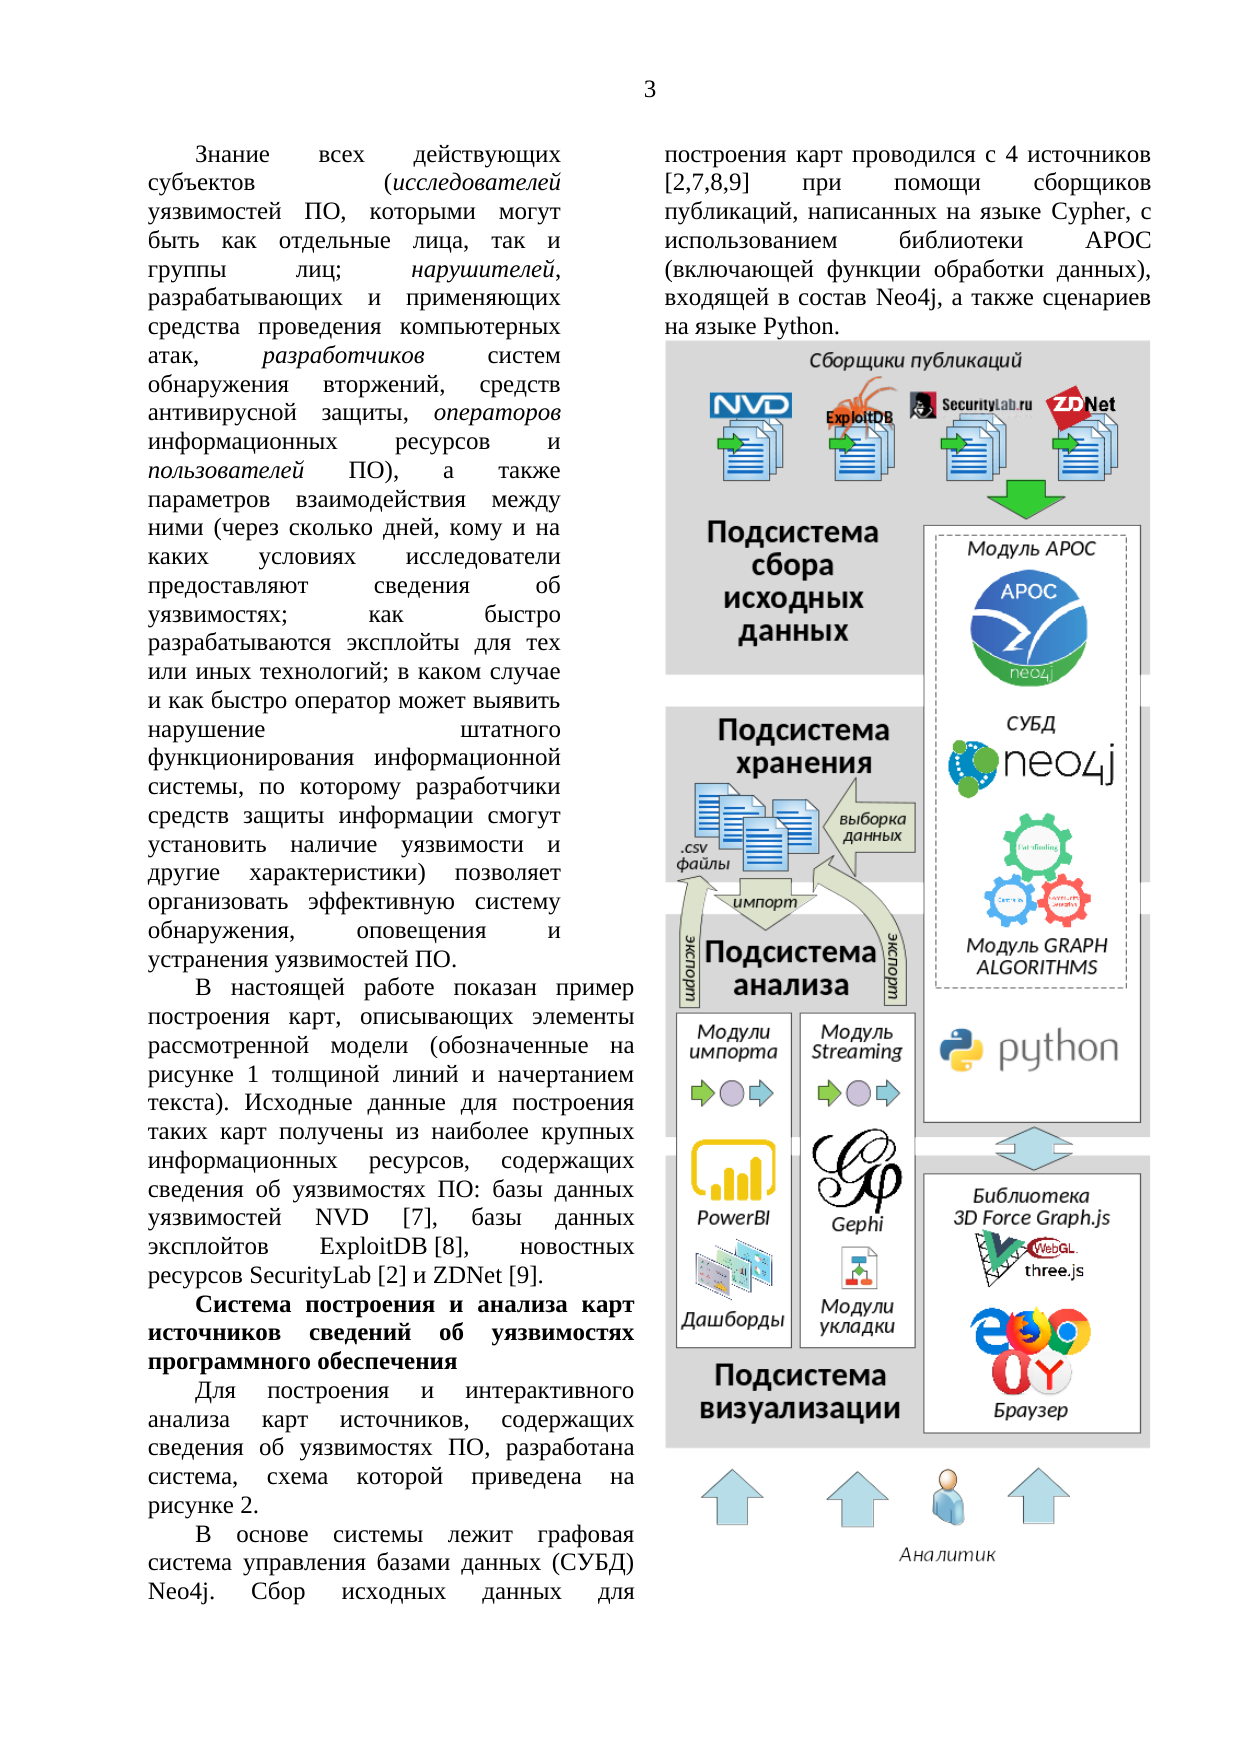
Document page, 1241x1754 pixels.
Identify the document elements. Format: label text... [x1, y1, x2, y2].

text Знание всех действующих субъектов (исследователей уязвимостей ПО, которыми могут быть как отдельные лица, так и группы лиц; нарушителей, разрабатывающих и применяющих средства проведения компьютерных атак, разработчиков систем обнаружения вторжений, средств антивирусной защиты, операторов информационных ресурсов и пользователей ПО), а также параметров взаимодействия между ними (через сколько дней, кому и на каких условиях исследователи предоставляют сведения об уязвимостях; как быстро разрабатываются эксплойты для тех или иных технологий; в каком случае и как быстро оператор может выявить нарушение штатного функционирования информационной системы, по которому разработчики средств защиты информации смогут установить наличие уязвимости и другие характеристики) позволяет организовать эффективную систему обнаружения, оповещения и устранения уязвимостей ПО. [148, 139, 561, 972]
text В основе системы лежит графовая система управления базами данных (СУБД) Neo4j. Сбор исходных данных для построения карт проводился с 4 источников [2,7,8,9] при помощи сборщиков публикаций, написанных на языке Cypher, с использованием библиотеки APOC (включающей функции обработки данных), входящей в состав Neo4j, а также сценариев на языке Python. [664, 139, 1152, 340]
text Система построения и анализа карт источников сведений об уязвимостях программного обеспечения [148, 1289, 635, 1375]
text В настоящей работе показан пример построения карт, описывающих элементы рассмотренной модели (обозначенные на рисунке 1 толщиной линий и начертанием текста). Исходные данные для построения таких карт получены из наиболее крупных информационных ресурсов, содержащих сведения об уязвимостях ПО: базы данных уязвимостей NVD [7], базы данных эксплойтов ExploitDB [8], новостных ресурсов SecurityLab [2] и ZDNet [9]. [148, 972, 635, 1289]
text Для построения и интерактивного анализа карт источников, содержащих сведения об уязвимостях ПО, разработана система, схема которой приведена на рисунке 2. [148, 1375, 635, 1519]
text В основе системы лежит графовая система управления базами данных (СУБД) Neo4j. Сбор исходных данных для построения карт проводился с 4 источников [2,7,8,9] при помощи сборщиков публикаций, написанных на языке Cypher, с использованием библиотеки APOC (включающей функции обработки данных), входящей в состав Neo4j, а также сценариев на языке Python. [148, 1519, 635, 1605]
